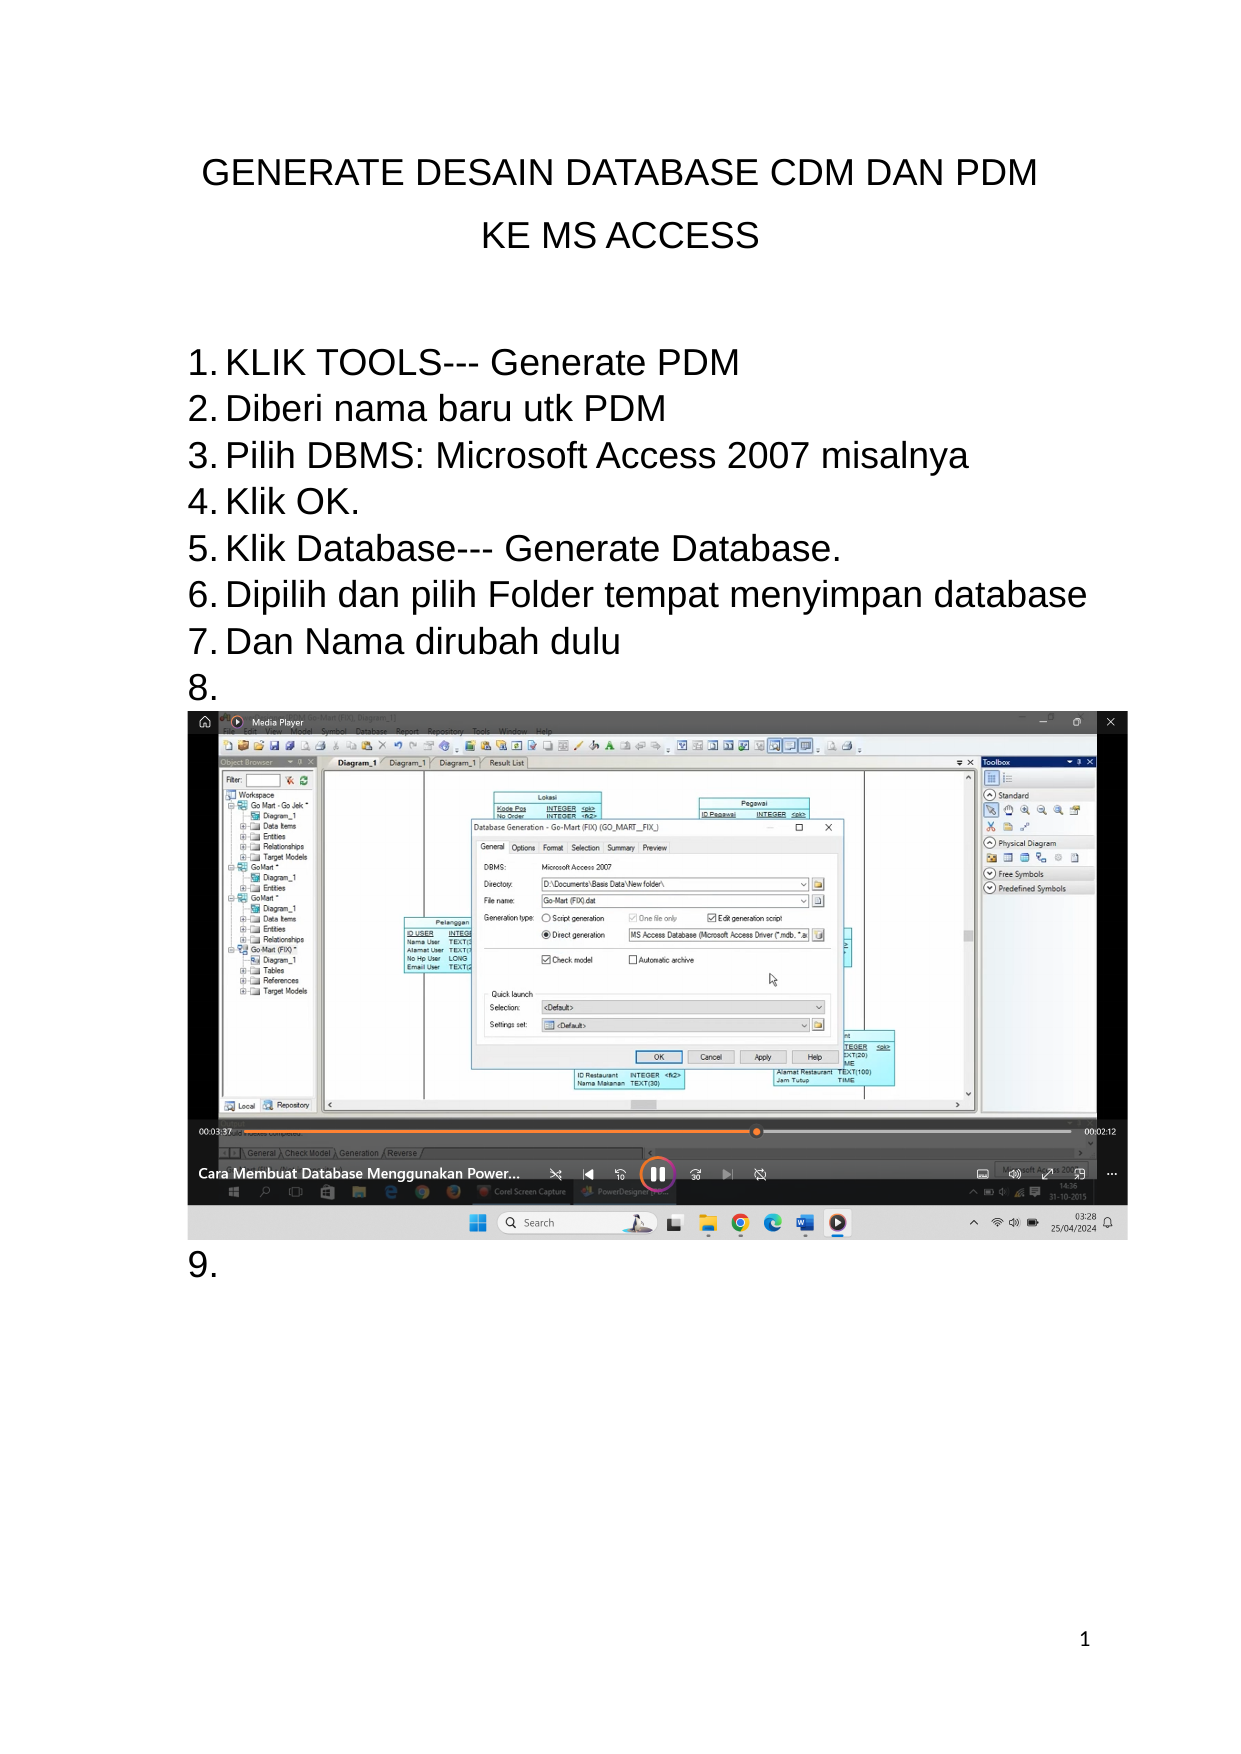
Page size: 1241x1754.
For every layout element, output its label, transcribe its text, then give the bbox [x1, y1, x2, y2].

list Dipilih dan pilih Folder tempat menyimpan database [187, 572, 1090, 616]
text GENERATE DESAIN DATABASE CDM DAN PDM [150, 150, 1090, 193]
list Klik Database--- Generate Database. [187, 526, 1090, 569]
list Pilih DBMS: Microsoft Access 2007 misalnya [187, 433, 1090, 476]
list Diberi nama baru utk PDM [187, 386, 1090, 429]
list KLIK TOOLS--- Generate PDM [187, 340, 1090, 383]
list Klik OK. [187, 479, 1090, 522]
picture [187, 711, 1128, 1240]
list Dan Nama dirubah dulu [187, 619, 1090, 662]
text KE MS ACCESS [150, 213, 1090, 256]
